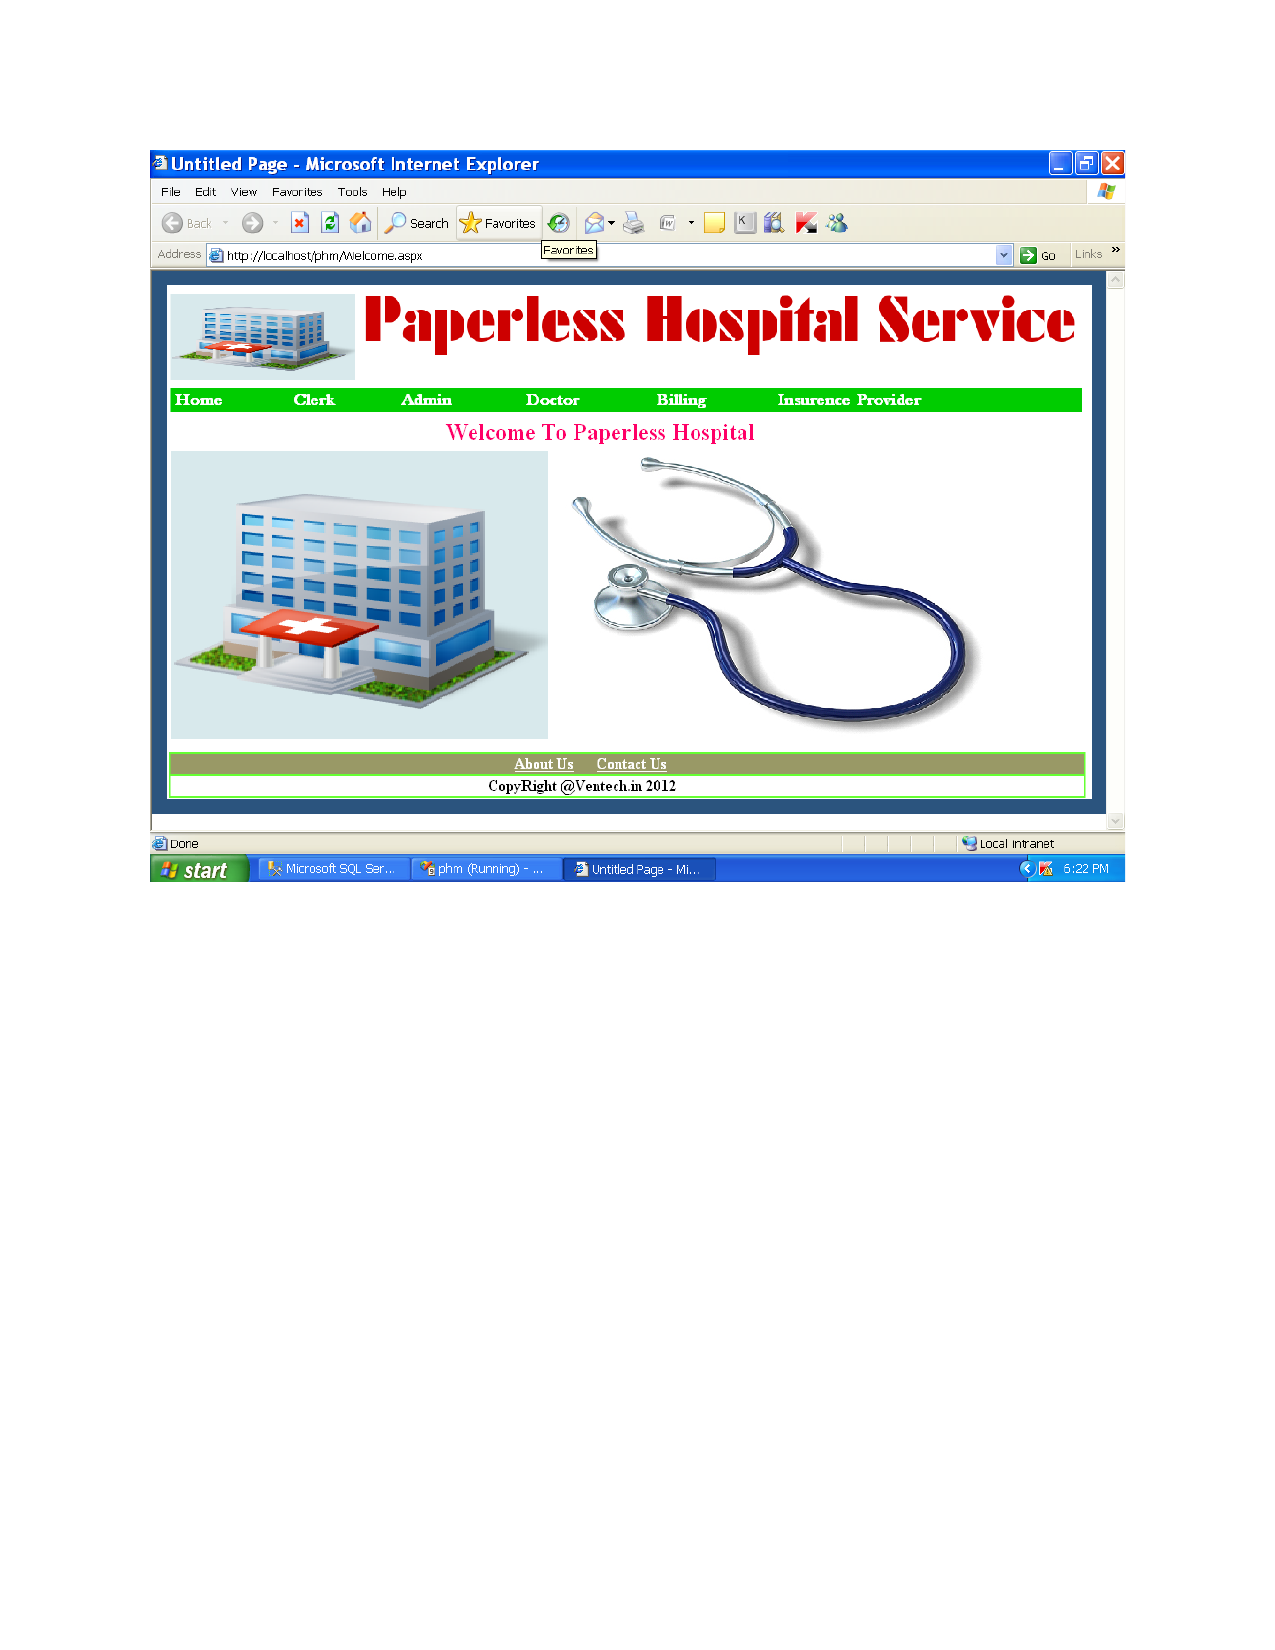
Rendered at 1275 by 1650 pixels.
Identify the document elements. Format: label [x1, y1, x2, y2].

picture [150, 150, 1125, 882]
